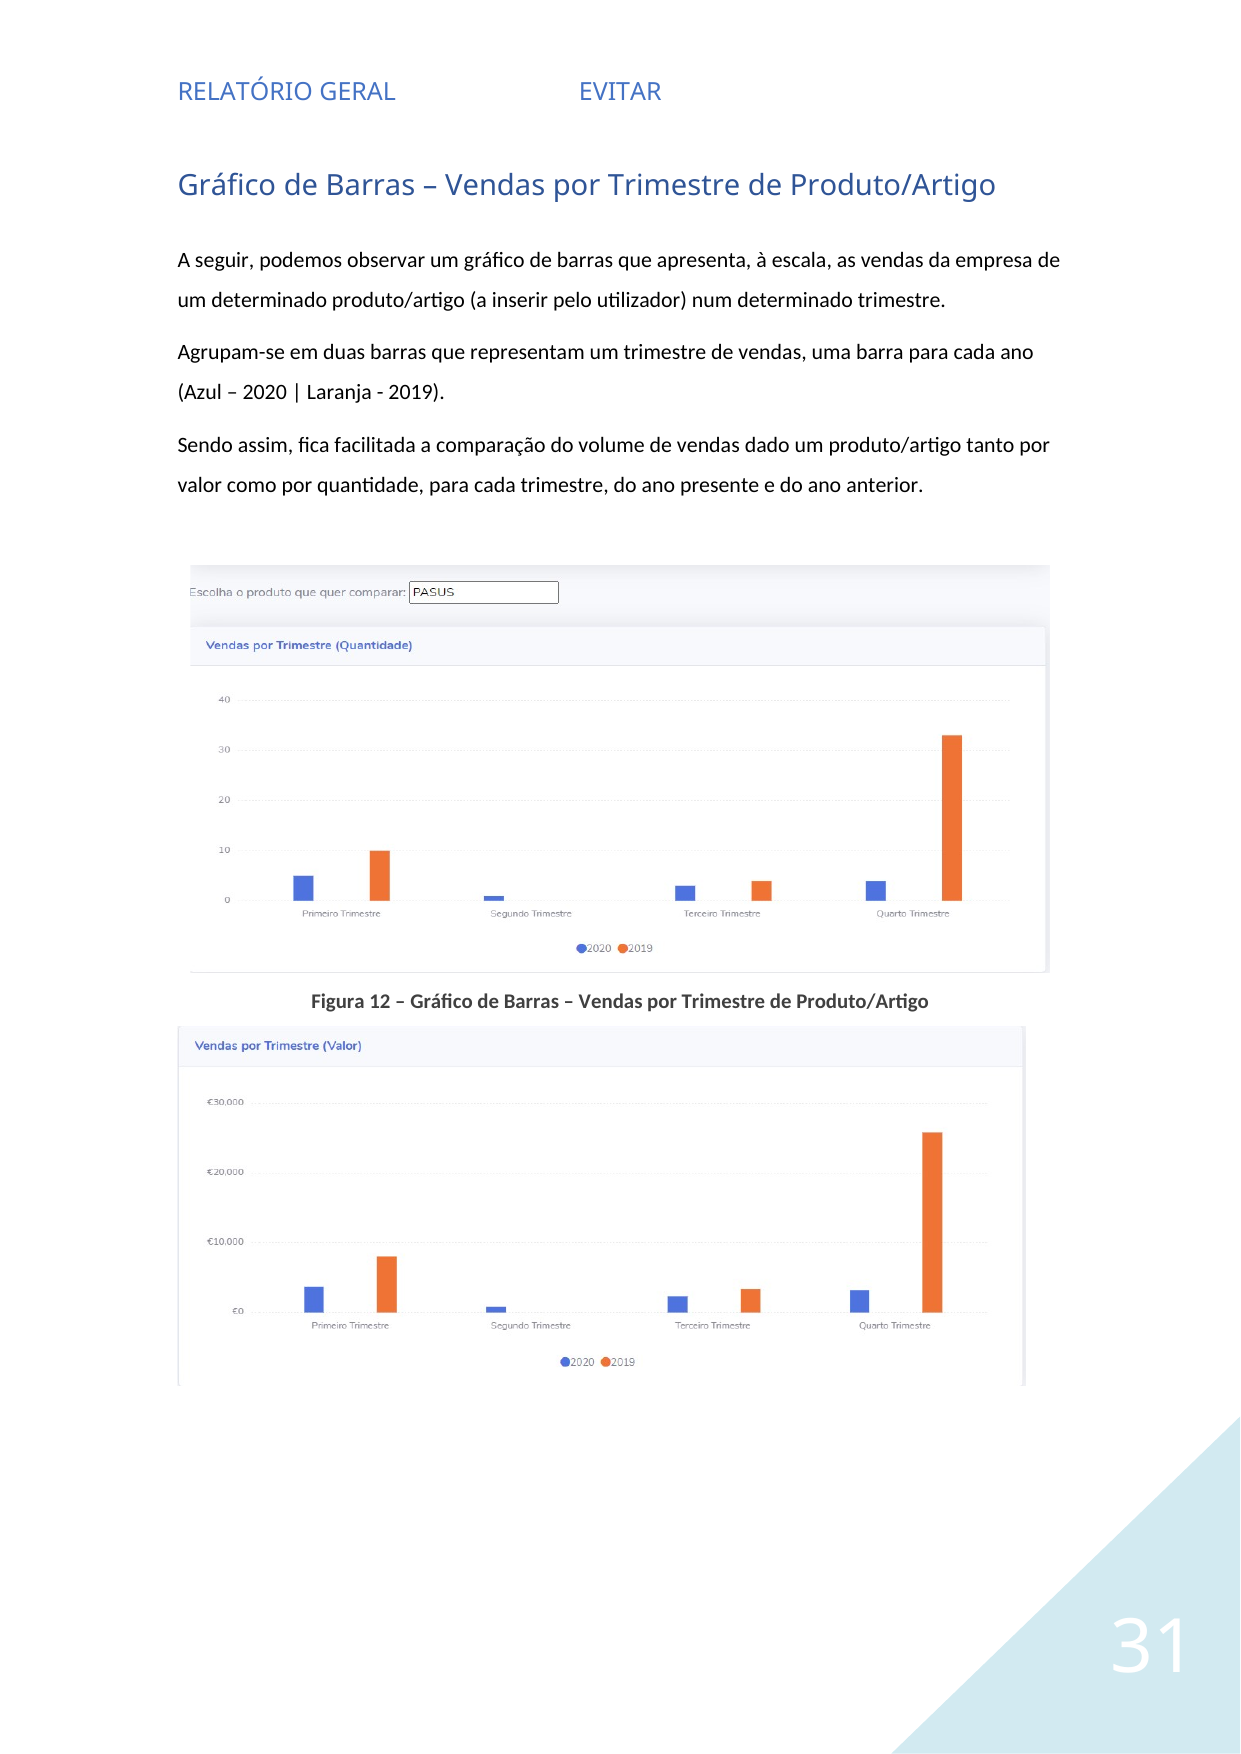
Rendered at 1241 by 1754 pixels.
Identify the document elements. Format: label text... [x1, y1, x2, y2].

text A seguir, podemos observar um gráfico de barras que apresenta, à escala, as vendas da empresa de um determinado produto/artigo (a inserir pelo utilizador) num determinado trimestre. [177, 246, 1063, 312]
picture [177, 1026, 1026, 1386]
subtitle Gráfico de Barras – Vendas por Trimestre de Produto/Artigo [177, 164, 1063, 204]
picture [190, 565, 1050, 973]
text Sendo assim, fica facilitada a comparação do volume de vendas dado um produto/artigo tanto por valor como por quantidade, para cada trimestre, do ano presente e do ano anterior. [177, 431, 1063, 497]
text Agrupam-se em duas barras que representam um trimestre de vendas, uma barra para cada ano (Azul – 2020 | Laranja - 2019). [177, 338, 1063, 405]
